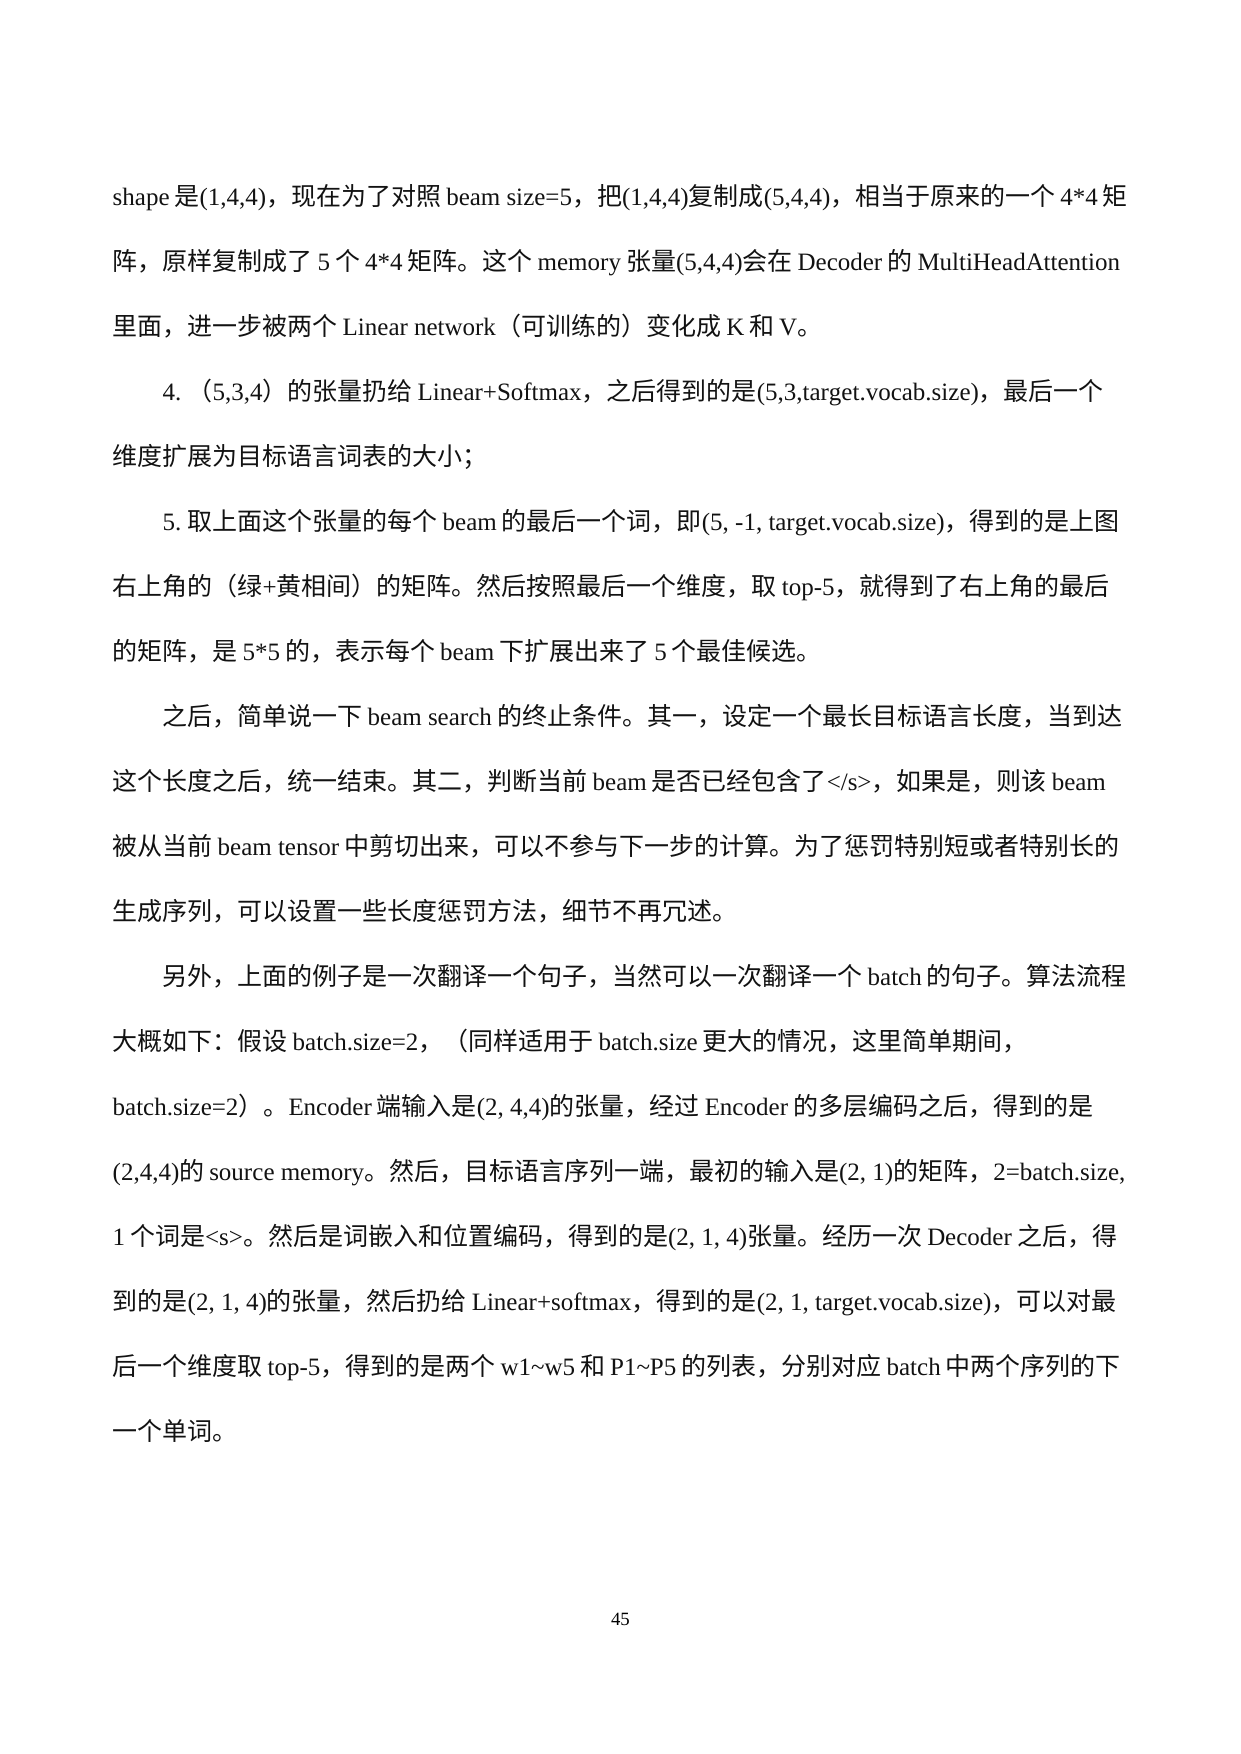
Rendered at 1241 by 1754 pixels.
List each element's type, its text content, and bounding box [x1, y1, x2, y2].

text 之后，简单说一下beam search的终止条件。其一，设定一个最长目标语言长度，当到达这个长度之后，统一结束。其二，判断当前beam是否已经包含了</s>，如果是，则该beam被从当前beam tensor中剪切出来，可以不参与下一步的计算。为了惩罚特别短或者特别长的生成序列，可以设置一些长度惩罚方法，细节不再冗述。 [112, 682, 1128, 942]
text 另外，上面的例子是一次翻译一个句子，当然可以一次翻译一个batch的句子。算法流程大概如下：假设batch.size=2，（同样适用于batch.size更大的情况，这里简单期间，batch.size=2）。Encoder端输入是(2, 4,4)的张量，经过Encoder的多层编码之后，得到的是(2,4,4)的source memory。然后，目标语言序列一端，最初的输入是(2, 1)的矩阵，2=batch.size, 1个词是<s>。然后是词嵌入和位置编码，得到的是(2, 1, 4)张量。经历一次Decoder之后，得到的是(2, 1, 4)的张量，然后扔给Linear+softmax，得到的是(2, 1, target.vocab.size)，可以对最后一个维度取top-5，得到的是两个w1~w5和P1~P5的列表，分别对应batch中两个序列的下一个单词。 [112, 942, 1128, 1462]
text 4. （5,3,4）的张量扔给Linear+Softmax，之后得到的是(5,3,target.vocab.size)，最后一个维度扩展为目标语言词表的大小； [112, 357, 1128, 487]
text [112, 162, 1128, 357]
text 5. 取上面这个张量的每个beam的最后一个词，即(5, -1, target.vocab.size)，得到的是上图右上角的（绿+黄相间）的矩阵。然后按照最后一个维度，取top-5，就得到了右上角的最后的矩阵，是5*5的，表示每个beam下扩展出来了5个最佳候选。 [112, 487, 1128, 682]
